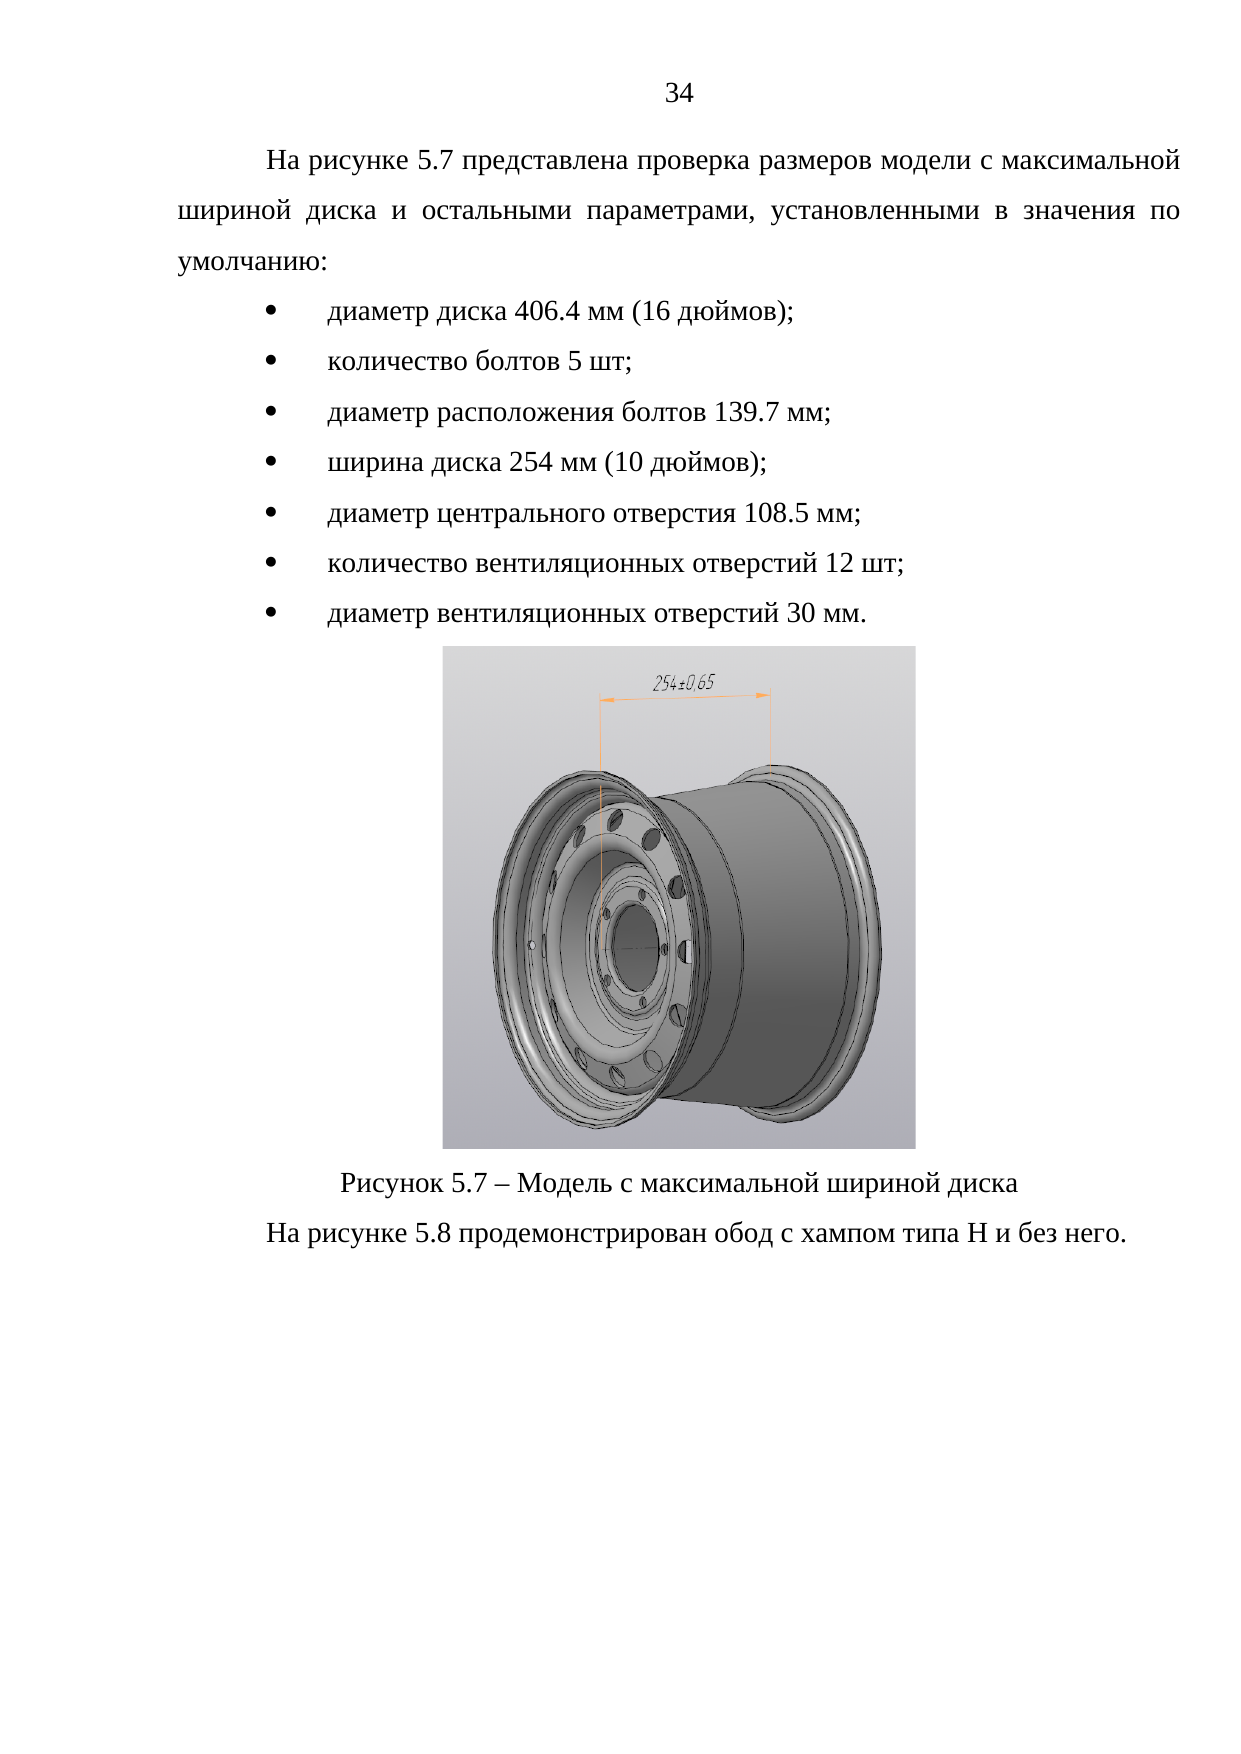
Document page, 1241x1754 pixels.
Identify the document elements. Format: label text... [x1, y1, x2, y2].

list диаметр вентиляционных отверстий 30 мм. [177, 596, 1181, 629]
picture [442, 646, 916, 1149]
text Рисунок 5.7 – Модель с максимальной шириной диска [177, 1165, 1181, 1199]
list диаметр диска 406.4 мм (16 дюймов); [177, 293, 1181, 327]
text На рисунке 5.7 представлена проверка размеров модели с максимальной шириной диска и остальными параметрами, установленными в значения по умолчанию: [177, 142, 1181, 276]
list количество вентиляционных отверстий 12 шт; [177, 545, 1181, 579]
list количество болтов 5 шт; [177, 343, 1181, 377]
list диаметр расположения болтов 139.7 мм; [177, 394, 1181, 427]
list ширина диска 254 мм (10 дюймов); [177, 444, 1181, 478]
list диаметр центрального отверстия 108.5 мм; [177, 495, 1181, 528]
text На рисунке 5.8 продемонстрирован обод с хампом типа Н и без него. [177, 1216, 1181, 1249]
